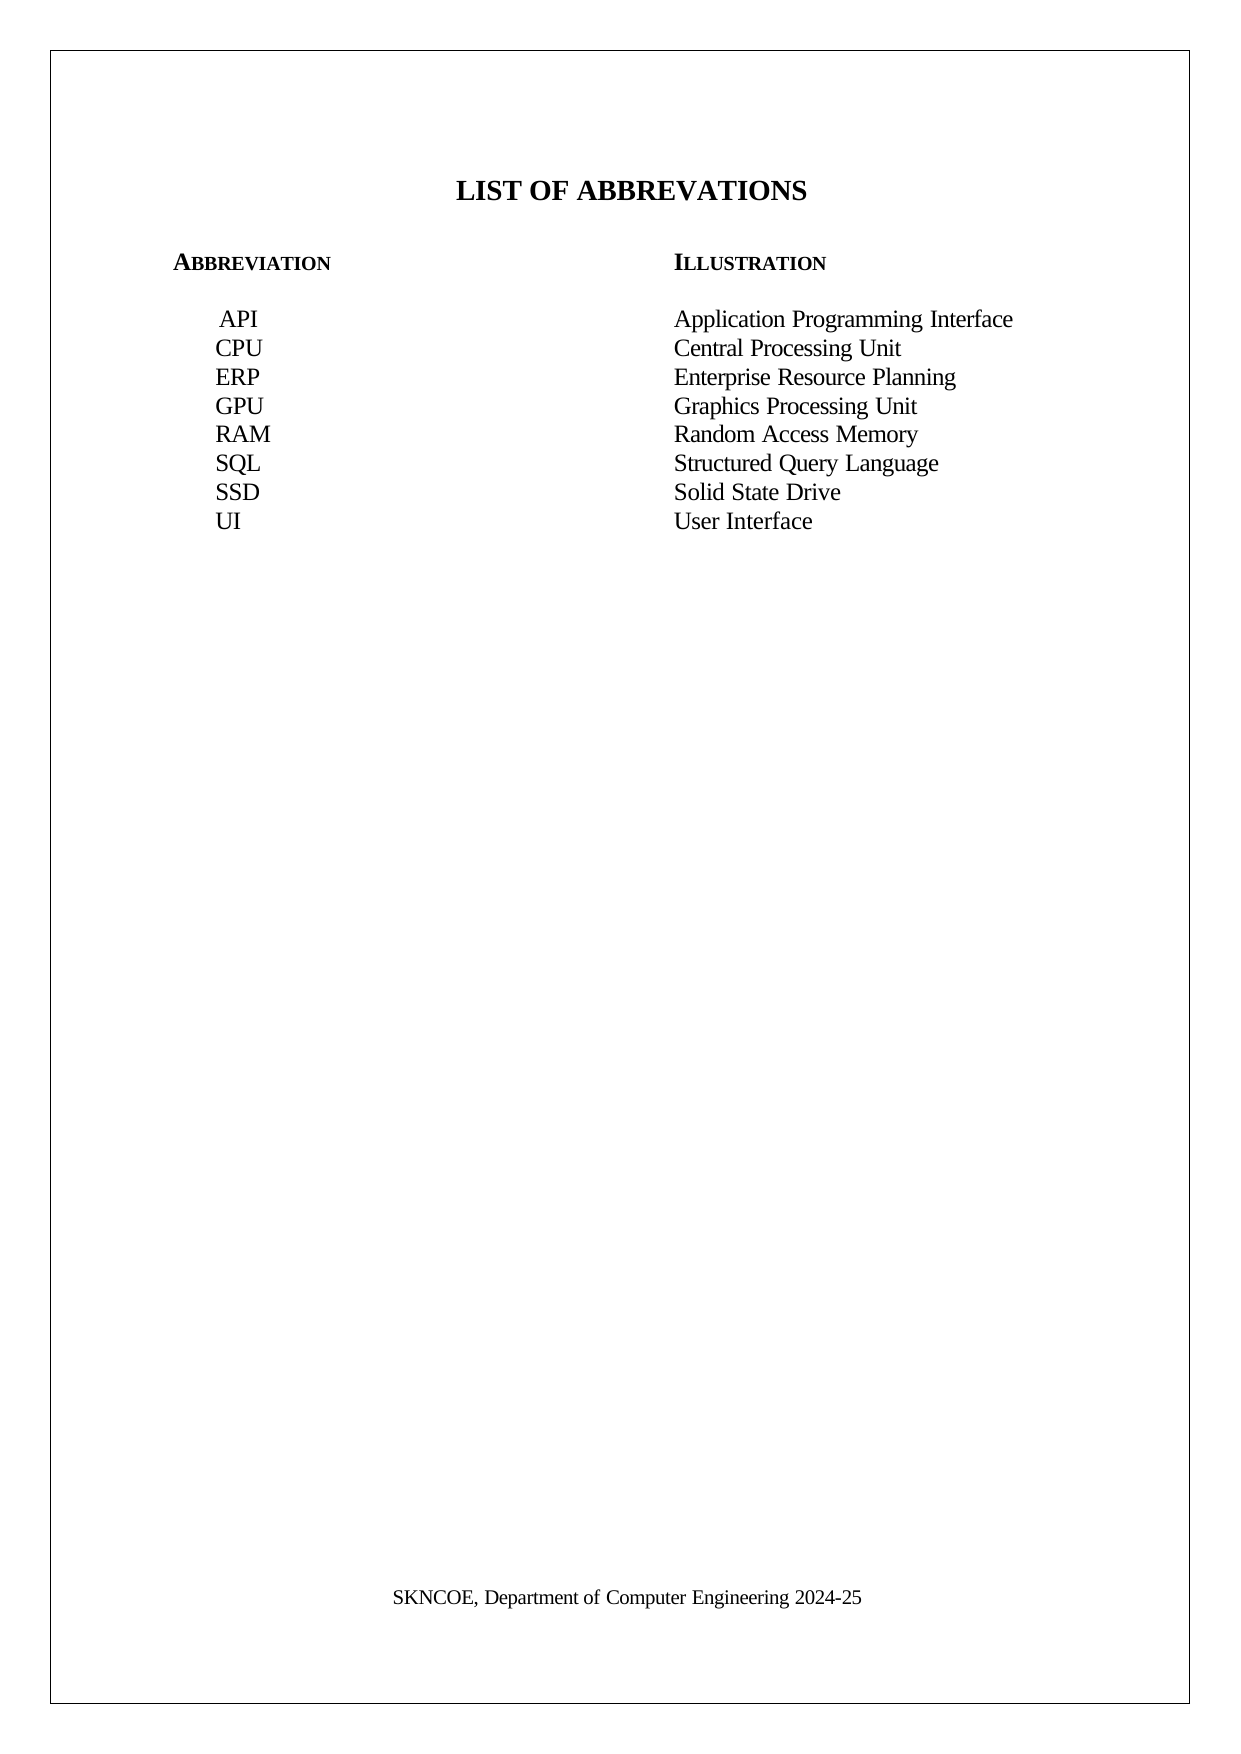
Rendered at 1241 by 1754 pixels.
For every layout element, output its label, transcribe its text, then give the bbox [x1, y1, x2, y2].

subtitle Abbreviation Illustration [112, 247, 1128, 276]
text UI User Interface [215, 506, 1128, 534]
subtitle LIST OF ABBREVATIONS [260, 173, 1003, 206]
text GPU Graphics Processing Unit [215, 391, 1128, 419]
text SSD Solid State Drive [215, 477, 1128, 506]
text CPU Central Processing Unit [215, 333, 1128, 362]
text SQL Structured Query Language [215, 448, 1128, 477]
text RAM Random Access Memory [215, 419, 1128, 448]
text ERP Enterprise Resource Planning [215, 362, 1128, 391]
text API Application Programming Interface [112, 304, 1128, 333]
